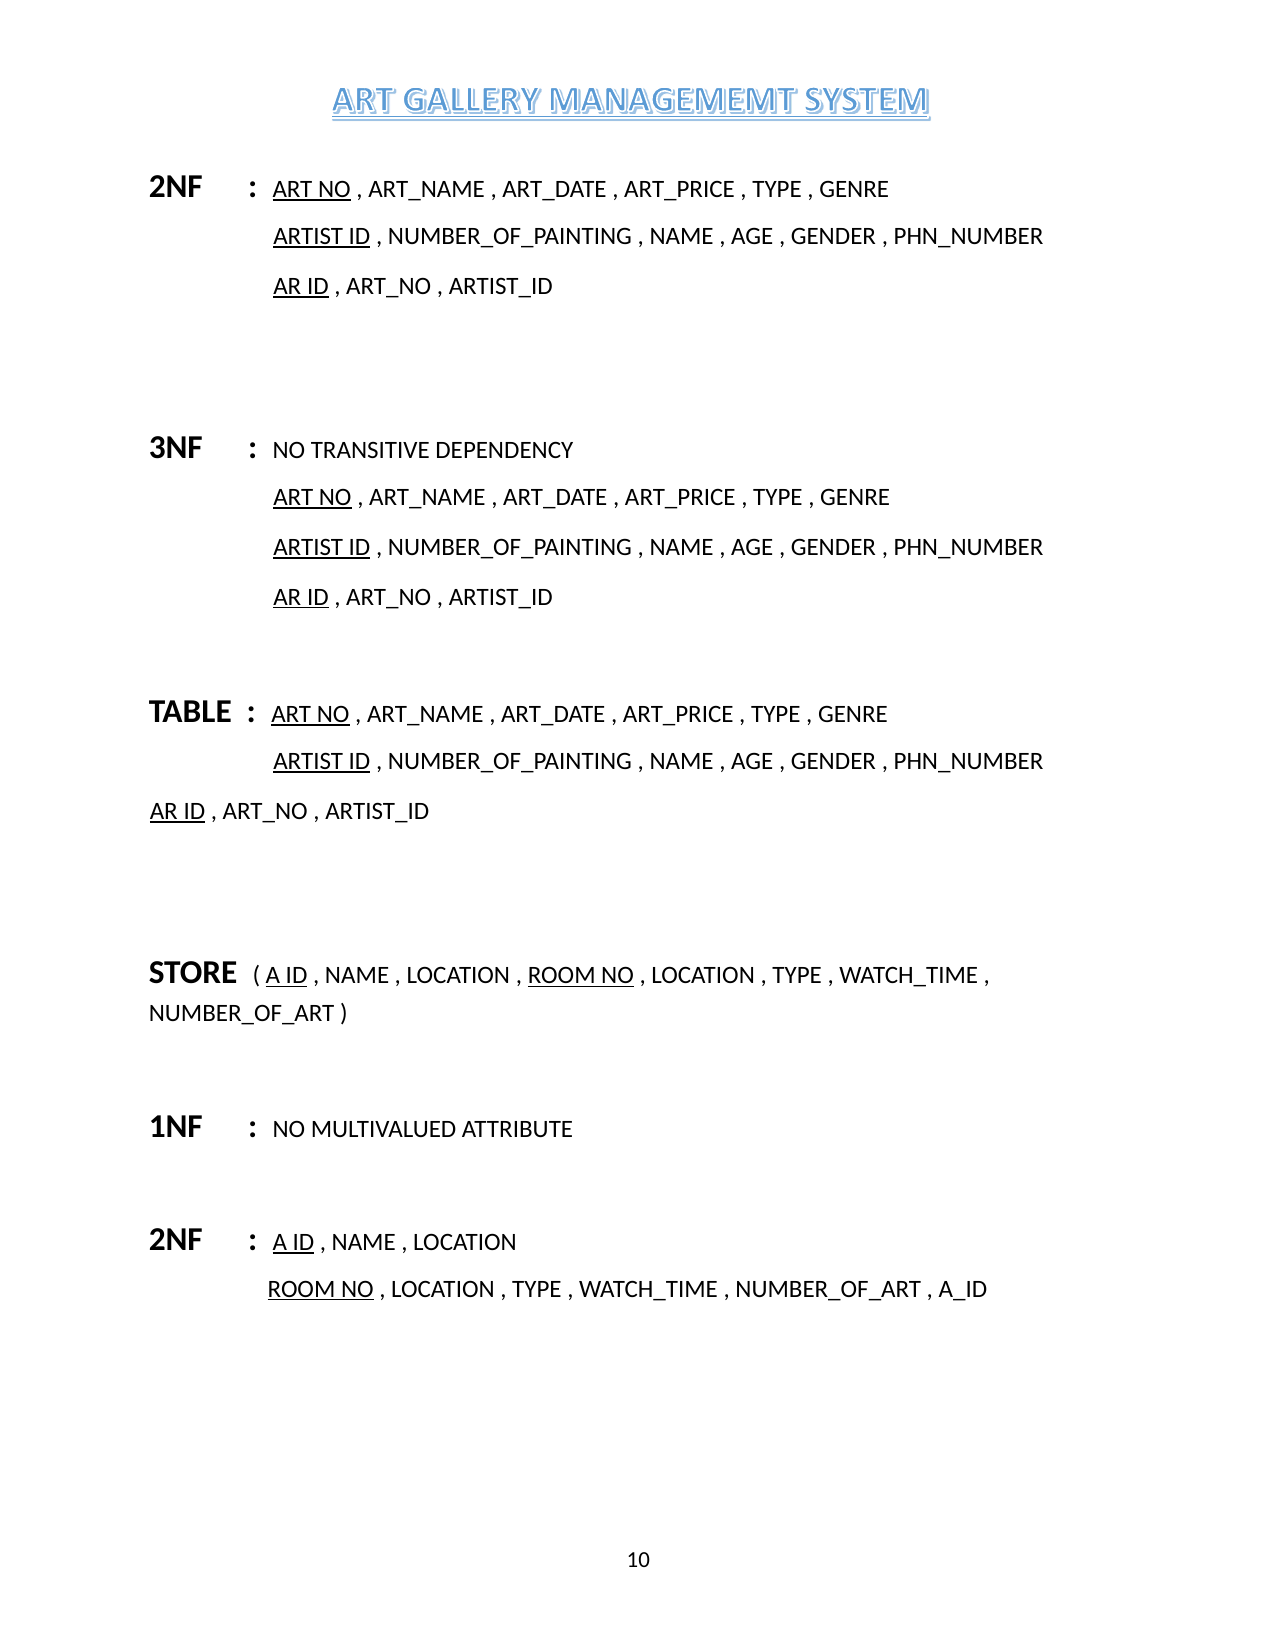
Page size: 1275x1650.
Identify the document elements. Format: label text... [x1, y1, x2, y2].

text ART NO , ART_NAME , ART_DATE , ART_PRICE , TYPE , GENRE [148, 481, 1139, 512]
picture [578, 86, 587, 109]
text 2NF : ART NO , ART_NAME , ART_DATE , ART_PRICE , TYPE , GENRE [148, 165, 1139, 206]
text AR ID , ART_NO , ARTIST_ID [148, 270, 1139, 301]
picture [754, 86, 766, 100]
text ARTIST ID , NUMBER_OF_PAINTING , NAME , AGE , GENDER , PHN_NUMBER [148, 221, 1139, 251]
text ARTIST ID , NUMBER_OF_PAINTING , NAME , AGE , GENDER , PHN_NUMBER AR ID , ART_NO , ARTIST_ID [148, 745, 1082, 826]
text NUMBER_OF_ART ) [148, 997, 1139, 1027]
text 1NF : NO MULTIVALUED ATTRIBUTE [148, 1106, 1139, 1146]
picture [457, 86, 466, 107]
text TABLE : ART NO , ART_NAME , ART_DATE , ART_PRICE , TYPE , GENRE [148, 690, 1139, 731]
picture [346, 86, 356, 109]
picture [828, 86, 835, 93]
picture [595, 86, 605, 109]
text 3NF : NO TRANSITIVE DEPENDENCY [148, 426, 1139, 467]
picture [526, 86, 533, 94]
text STORE ( A ID , NAME , LOCATION , ROOM NO , LOCATION , TYPE , WATCH_TIME , [148, 951, 1139, 992]
picture [331, 86, 338, 106]
text ARTIST ID , NUMBER_OF_PAINTING , NAME , AGE , GENDER , PHN_NUMBER [148, 531, 1139, 561]
text ROOM NO , LOCATION , TYPE , WATCH_TIME , NUMBER_OF_ART , A_ID [148, 1273, 1139, 1303]
picture [410, 86, 433, 108]
picture [558, 86, 570, 99]
text AR ID , ART_NO , ARTIST_ID [148, 581, 1139, 611]
text 2NF : A ID , NAME , LOCATION [148, 1218, 1139, 1259]
picture [612, 86, 620, 98]
picture [330, 61, 985, 149]
picture [703, 86, 715, 99]
